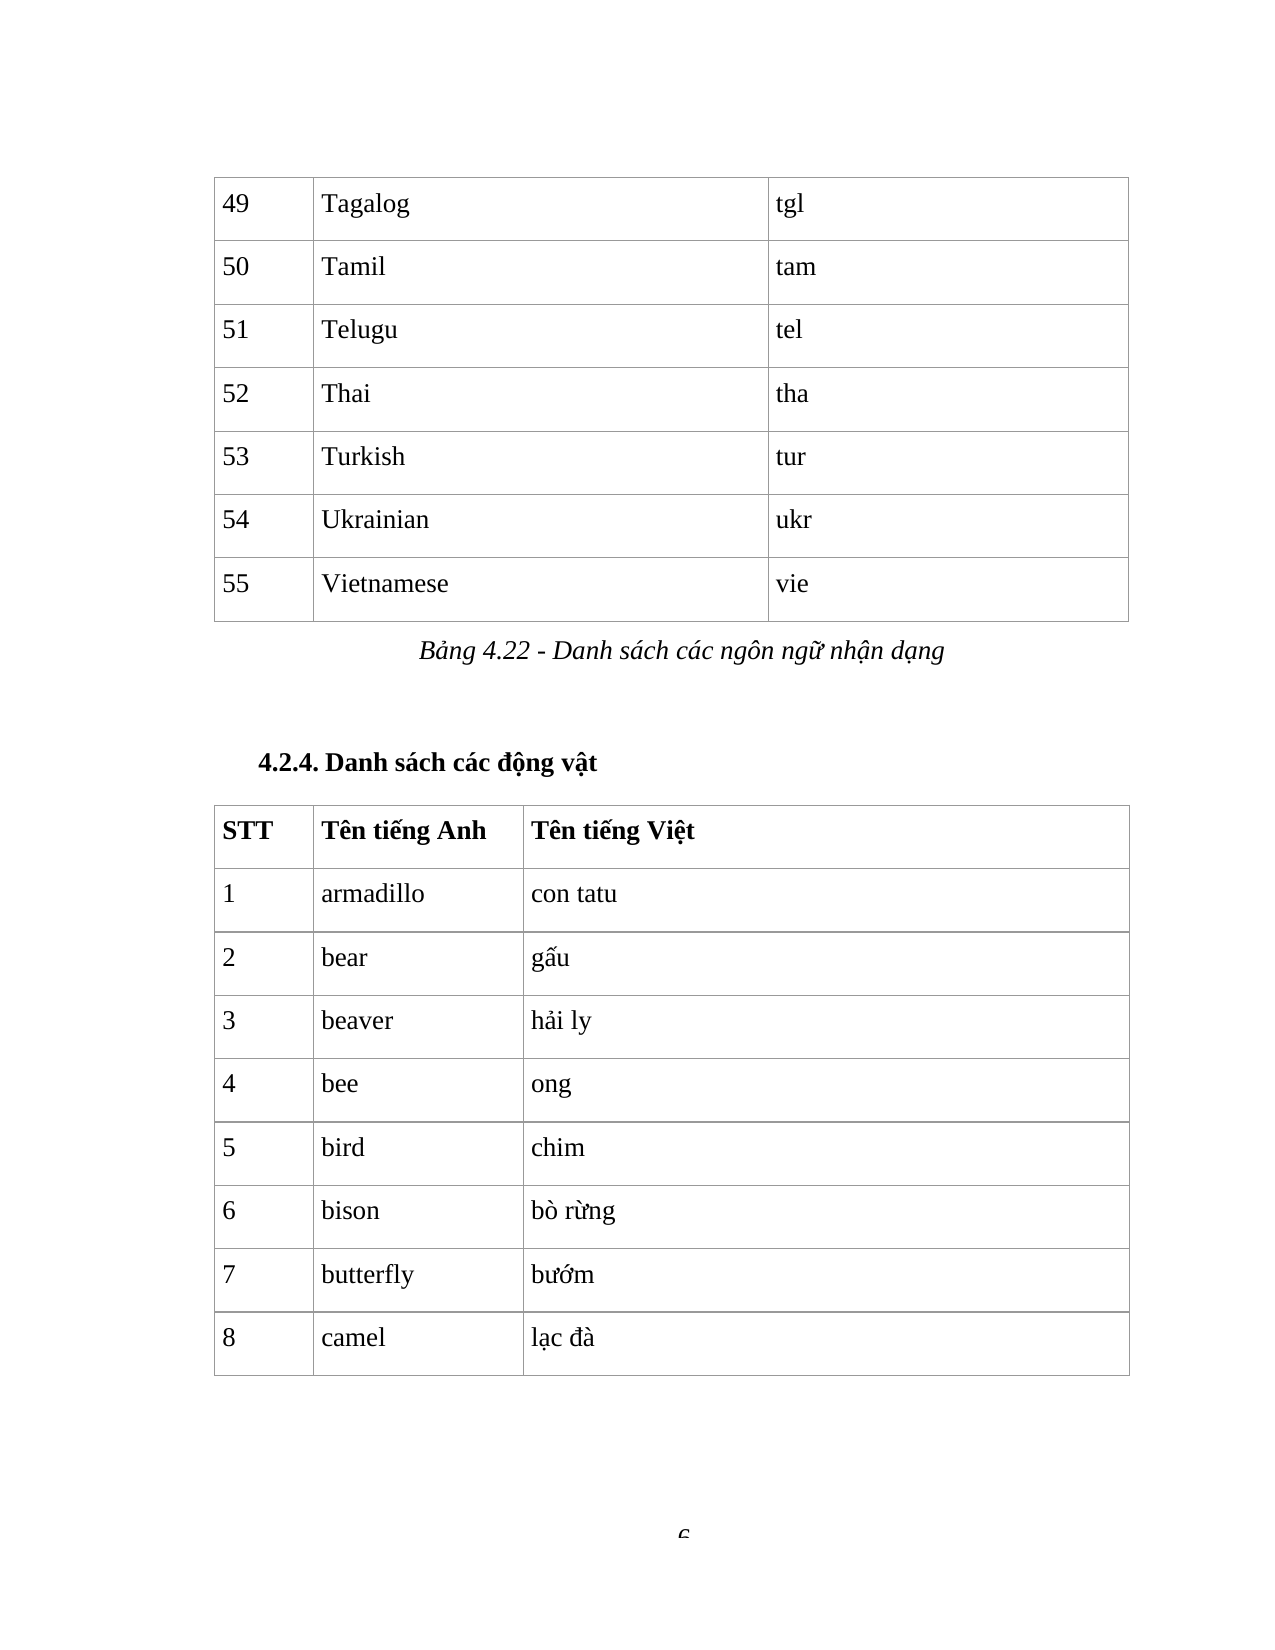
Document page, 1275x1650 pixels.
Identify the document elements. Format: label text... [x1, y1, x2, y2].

table_cell 8 [215, 1313, 313, 1375]
table_cell 2 [215, 933, 313, 994]
table_cell bee [314, 1059, 523, 1121]
table_cell 6 [215, 1186, 313, 1248]
table_cell con tatu [524, 869, 1129, 931]
table_cell 50 [215, 241, 313, 304]
table_header tgl [769, 178, 1128, 240]
table_cell 52 [215, 368, 313, 431]
table_cell ukr [769, 495, 1128, 557]
text Bảng 4.22 - Danh sách các ngôn ngữ nhận dạng [412, 634, 952, 666]
subtitle Danh sách các động vật [258, 746, 1219, 777]
table_cell ong [524, 1059, 1129, 1121]
table_cell bướm [524, 1249, 1129, 1311]
table_cell Tamil [314, 241, 768, 304]
table_cell 51 [215, 305, 313, 367]
table_cell 55 [215, 558, 313, 621]
table_header STT [215, 806, 313, 868]
table_cell 53 [215, 432, 313, 494]
table_header Tagalog [314, 178, 768, 240]
table_cell Thai [314, 368, 768, 431]
table_cell bison [314, 1186, 523, 1248]
table_cell tam [769, 241, 1128, 304]
table_cell Telugu [314, 305, 768, 367]
table_header 49 [215, 178, 313, 240]
table_cell vie [769, 558, 1128, 621]
table_cell lạc đà [524, 1313, 1129, 1375]
table_cell bò rừng [524, 1186, 1129, 1248]
table_cell Vietnamese [314, 558, 768, 621]
table_cell bird [314, 1123, 523, 1185]
table_header Tên tiếng Anh [314, 806, 523, 868]
table_cell Turkish [314, 432, 768, 494]
table_header Tên tiếng Việt [524, 806, 1129, 868]
table_cell armadillo [314, 869, 523, 931]
table_cell 7 [215, 1249, 313, 1311]
table_cell gấu [524, 933, 1129, 994]
table_cell butterfly [314, 1249, 523, 1311]
table_cell tel [769, 305, 1128, 367]
table_cell chim [524, 1123, 1129, 1185]
table_cell 1 [215, 869, 313, 931]
table_cell 54 [215, 495, 313, 557]
table_cell 3 [215, 996, 313, 1058]
table_cell hải ly [524, 996, 1129, 1058]
table_cell bear [314, 933, 523, 994]
table_cell camel [314, 1313, 523, 1375]
table_cell 5 [215, 1123, 313, 1185]
table_cell 4 [215, 1059, 313, 1121]
table_cell beaver [314, 996, 523, 1058]
table_cell tha [769, 368, 1128, 431]
table_cell tur [769, 432, 1128, 494]
table_cell Ukrainian [314, 495, 768, 557]
